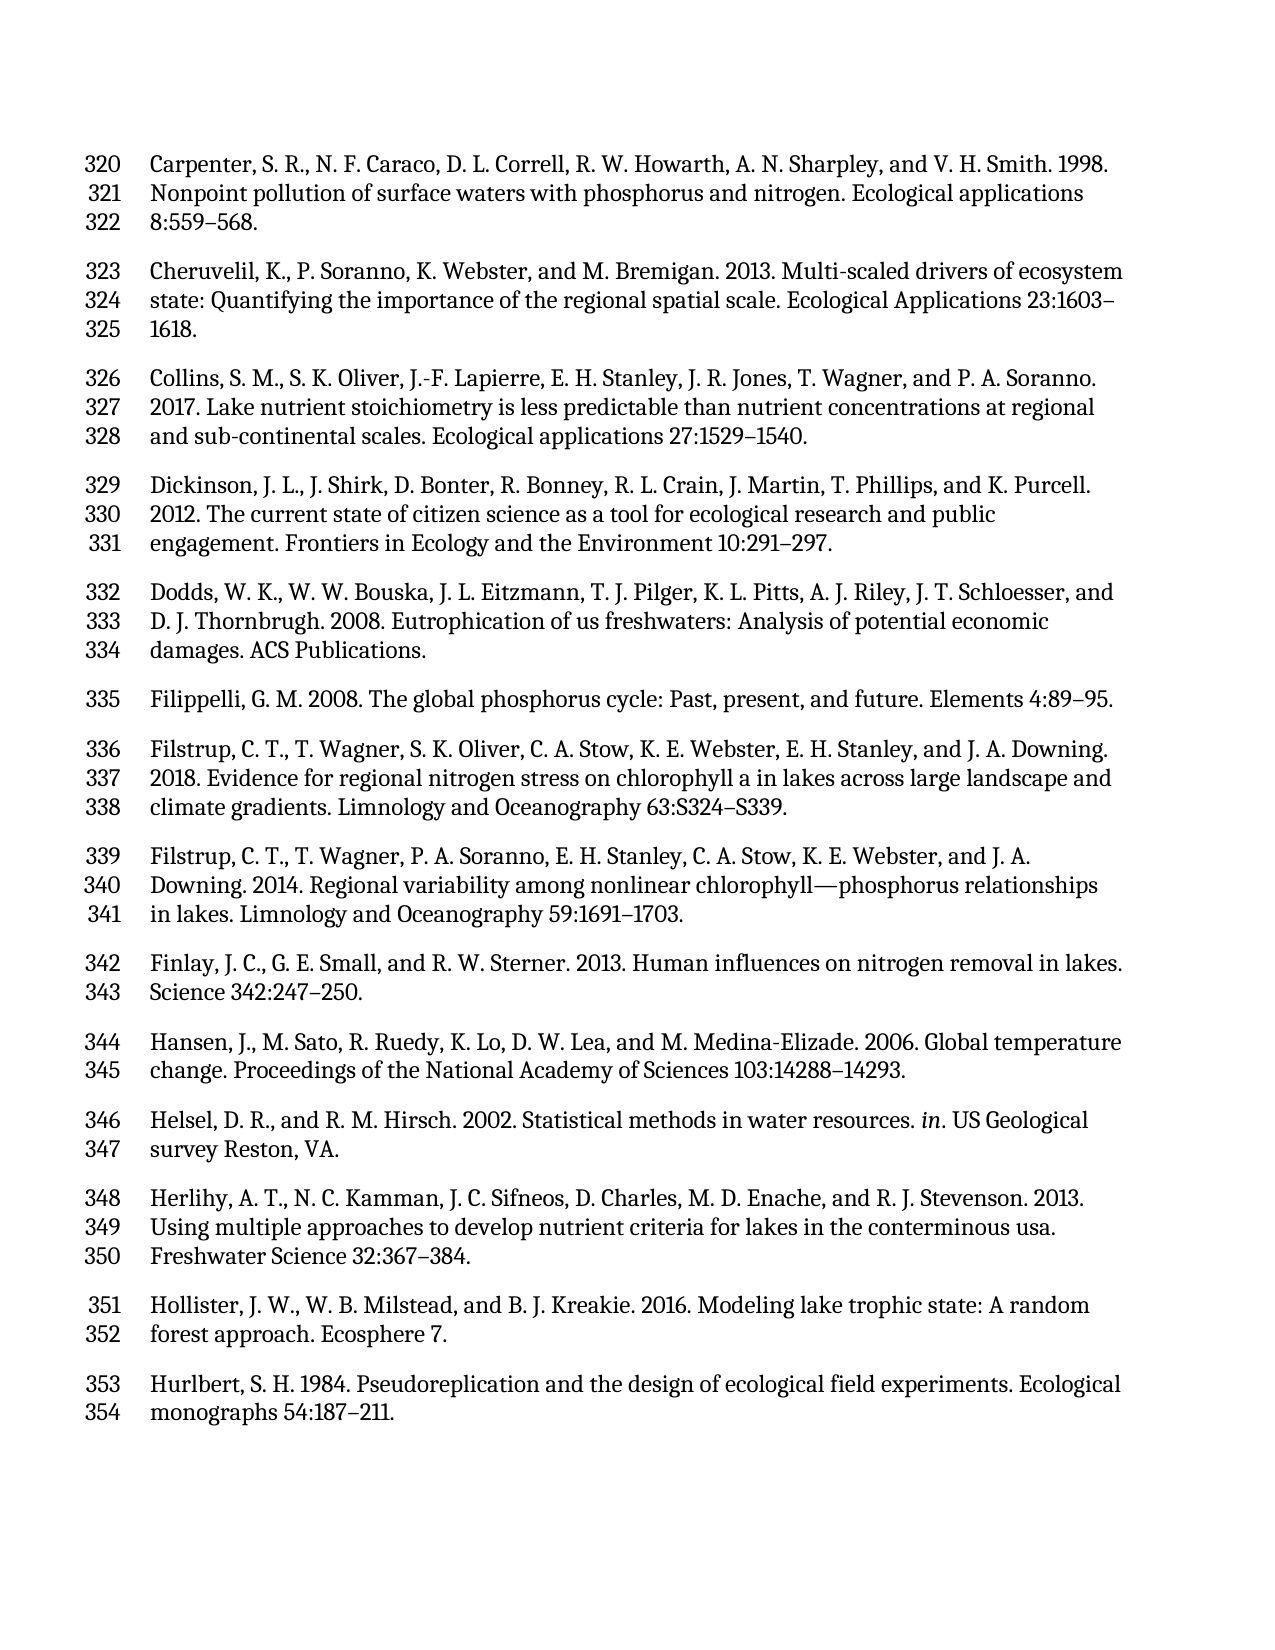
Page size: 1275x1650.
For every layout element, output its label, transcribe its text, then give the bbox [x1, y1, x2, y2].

text Helsel, D. R., and R. M. Hirsch. 2002. Statistical methods in water resources. in. US Geological survey Reston, VA. [150, 1106, 1125, 1163]
text Herlihy, A. T., N. C. Kamman, J. C. Sifneos, D. Charles, M. D. Enache, and R. J. Stevenson. 2013. Using multiple approaches to develop nutrient criteria for lakes in the conterminous usa. Freshwater Science 32:367–384. [150, 1184, 1125, 1270]
text Filstrup, C. T., T. Wagner, P. A. Soranno, E. H. Stanley, C. A. Stow, K. E. Webster, and J. A. Downing. 2014. Regional variability among nonlinear chlorophyll—phosphorus relationships in lakes. Limnology and Oceanography 59:1691–1703. [150, 842, 1125, 928]
text Collins, S. M., S. K. Oliver, J.-F. Lapierre, E. H. Stanley, J. R. Jones, T. Wagner, and P. A. Soranno. 2017. Lake nutrient stoichiometry is less predictable than nutrient concentrations at regional and sub-continental scales. Ecological applications 27:1529–1540. [150, 364, 1125, 450]
text Filippelli, G. M. 2008. The global phosphorus cycle: Past, present, and future. Elements 4:89–95. [150, 685, 1125, 714]
text Hansen, J., M. Sato, R. Ruedy, K. Lo, D. W. Lea, and M. Medina-Elizade. 2006. Global temperature change. Proceedings of the National Academy of Sciences 103:14288–14293. [150, 1027, 1125, 1085]
text Hollister, J. W., W. B. Milstead, and B. J. Kreakie. 2016. Modeling lake trophic state: A random forest approach. Ecosphere 7. [150, 1291, 1125, 1349]
text Hurlbert, S. H. 1984. Pseudoreplication and the design of ecological field experiments. Ecological monographs 54:187–211. [150, 1369, 1125, 1427]
text Dickinson, J. L., J. Shirk, D. Bonter, R. Bonney, R. L. Crain, J. Martin, T. Phillips, and K. Purcell. 2012. The current state of citizen science as a tool for ecological research and public engagement. Frontiers in Ecology and the Environment 10:291–297. [150, 471, 1125, 557]
text Filstrup, C. T., T. Wagner, S. K. Oliver, C. A. Stow, K. E. Webster, E. H. Stanley, and J. A. Downing. 2018. Evidence for regional nitrogen stress on chlorophyll a in lakes across large landscape and climate gradients. Limnology and Oceanography 63:S324–S339. [150, 735, 1125, 821]
text Carpenter, S. R., N. F. Caraco, D. L. Correll, R. W. Howarth, A. N. Sharpley, and V. H. Smith. 1998. Nonpoint pollution of surface waters with phosphorus and nitrogen. Ecological applications 8:559–568. [150, 150, 1125, 236]
text Finlay, J. C., G. E. Small, and R. W. Sterner. 2013. Human influences on nitrogen removal in lakes. Science 342:247–250. [150, 949, 1125, 1007]
text Dodds, W. K., W. W. Bouska, J. L. Eitzmann, T. J. Pilger, K. L. Pitts, A. J. Riley, J. T. Schloesser, and D. J. Thornbrugh. 2008. Eutrophication of us freshwaters: Analysis of potential economic damages. ACS Publications. [150, 578, 1125, 664]
text Cheruvelil, K., P. Soranno, K. Webster, and M. Bremigan. 2013. Multi-scaled drivers of ecosystem state: Quantifying the importance of the regional spatial scale. Ecological Applications 23:1603–1618. [150, 257, 1125, 343]
